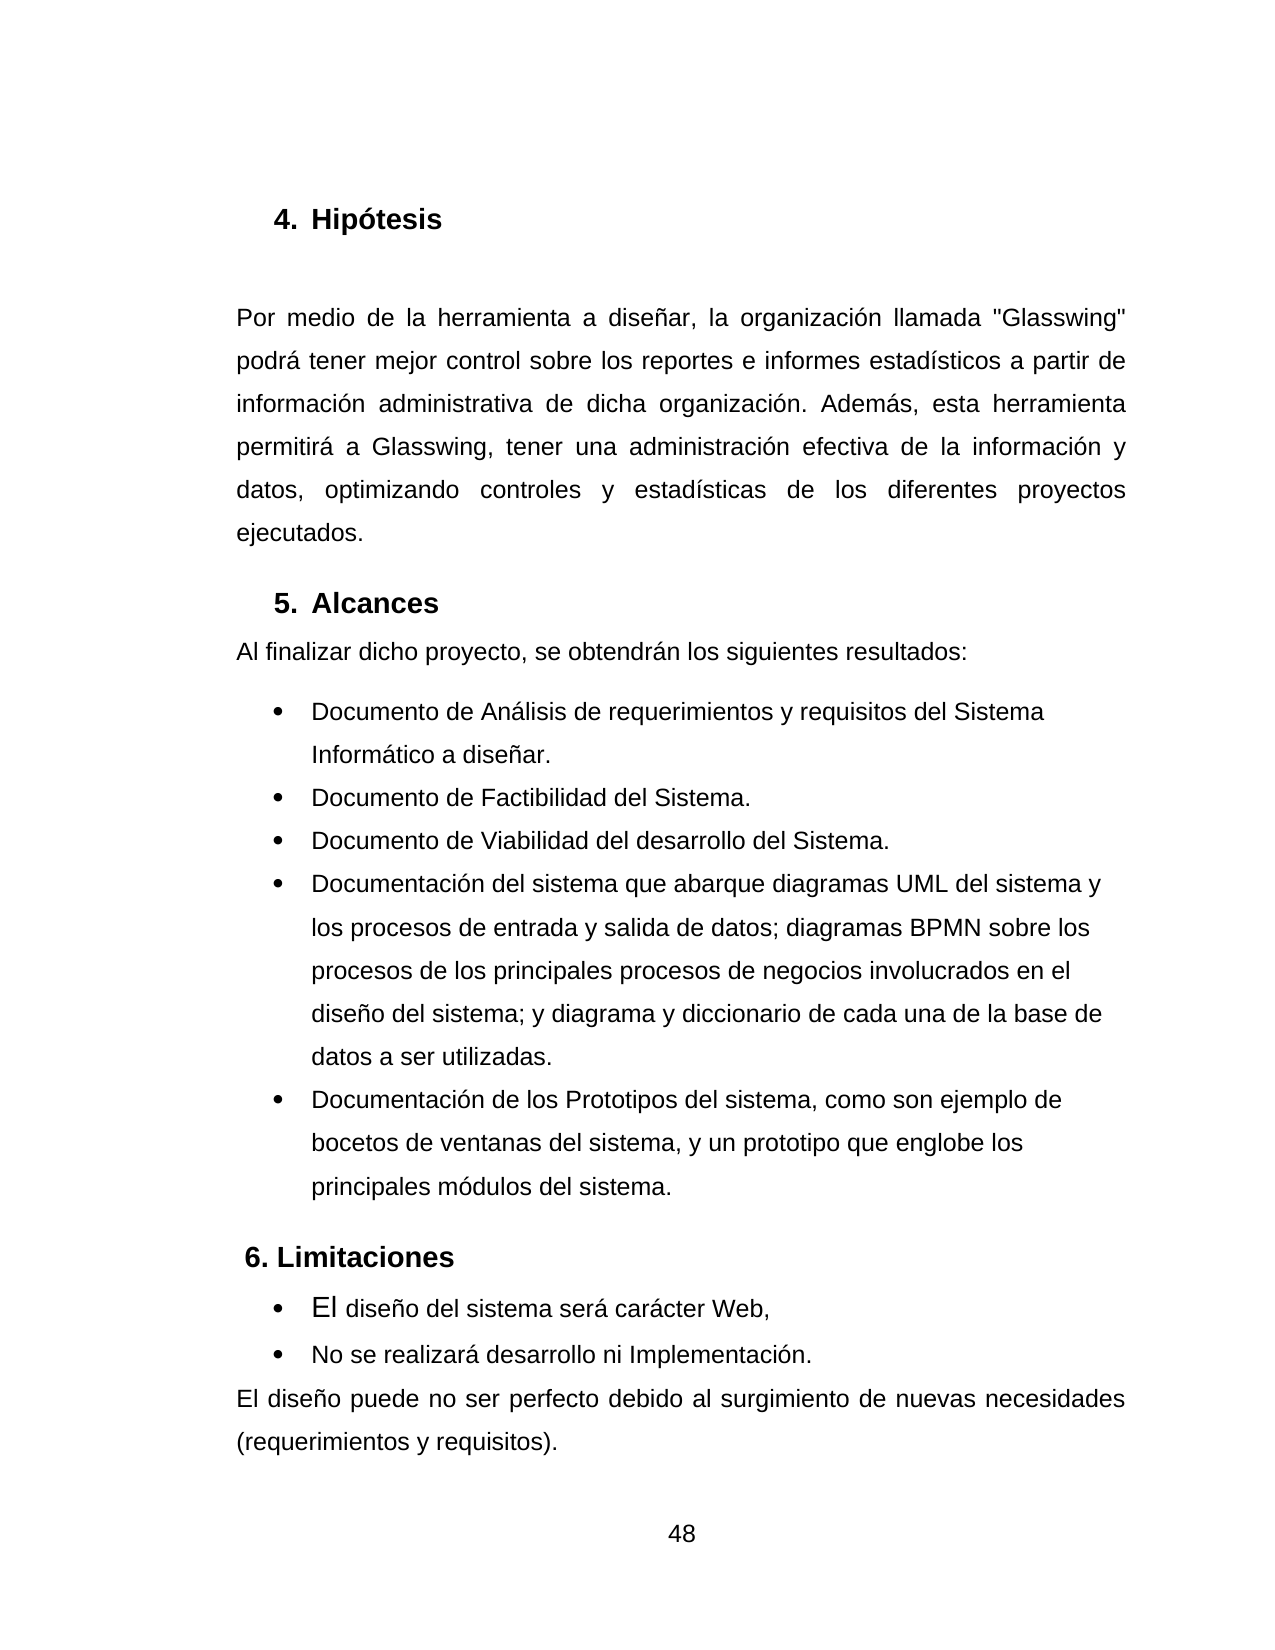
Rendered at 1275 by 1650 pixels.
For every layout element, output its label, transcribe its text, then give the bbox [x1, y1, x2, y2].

text Al finalizar dicho proyecto, se obtendrán los siguientes resultados: [236, 637, 1127, 666]
list No se realizará desarrollo ni Implementación. [274, 1340, 1127, 1369]
subtitle Hipótesis [274, 202, 1127, 236]
subtitle Alcances [274, 587, 1127, 620]
list Documentación de los Prototipos del sistema, como son ejemplo de bocetos de ventanas del sistema, y un prototipo que englobe los principales módulos del sistema. [274, 1085, 1127, 1200]
list El diseño del sistema será carácter Web, [274, 1290, 1127, 1323]
list Documento de Factibilidad del Sistema. [274, 783, 1127, 812]
text El diseño puede no ser perfecto debido al surgimiento de nuevas necesidades (requerimientos y requisitos). [236, 1383, 1127, 1455]
text Por medio de la herramienta a diseñar, la organización llamada "Glasswing" podrá tener mejor control sobre los reportes e informes estadísticos a partir de información administrativa de dicha organización. Además, esta herramienta permitirá a Glasswing, tener una administración efectiva de la información y datos, optimizando controles y estadísticas de los diferentes proyectos ejecutados. [236, 303, 1127, 547]
list Documentación del sistema que abarque diagramas UML del sistema y los procesos de entrada y salida de datos; diagramas BPMN sobre los procesos de los principales procesos de negocios involucrados en el diseño del sistema; y diagrama y diccionario de cada una de la base de datos a ser utilizadas. [274, 869, 1127, 1071]
list Documento de Viabilidad del desarrollo del Sistema. [274, 826, 1127, 855]
list Documento de Análisis de requerimientos y requisitos del Sistema Informático a diseñar. [274, 697, 1127, 769]
subtitle 6. Limitaciones [236, 1240, 1127, 1273]
